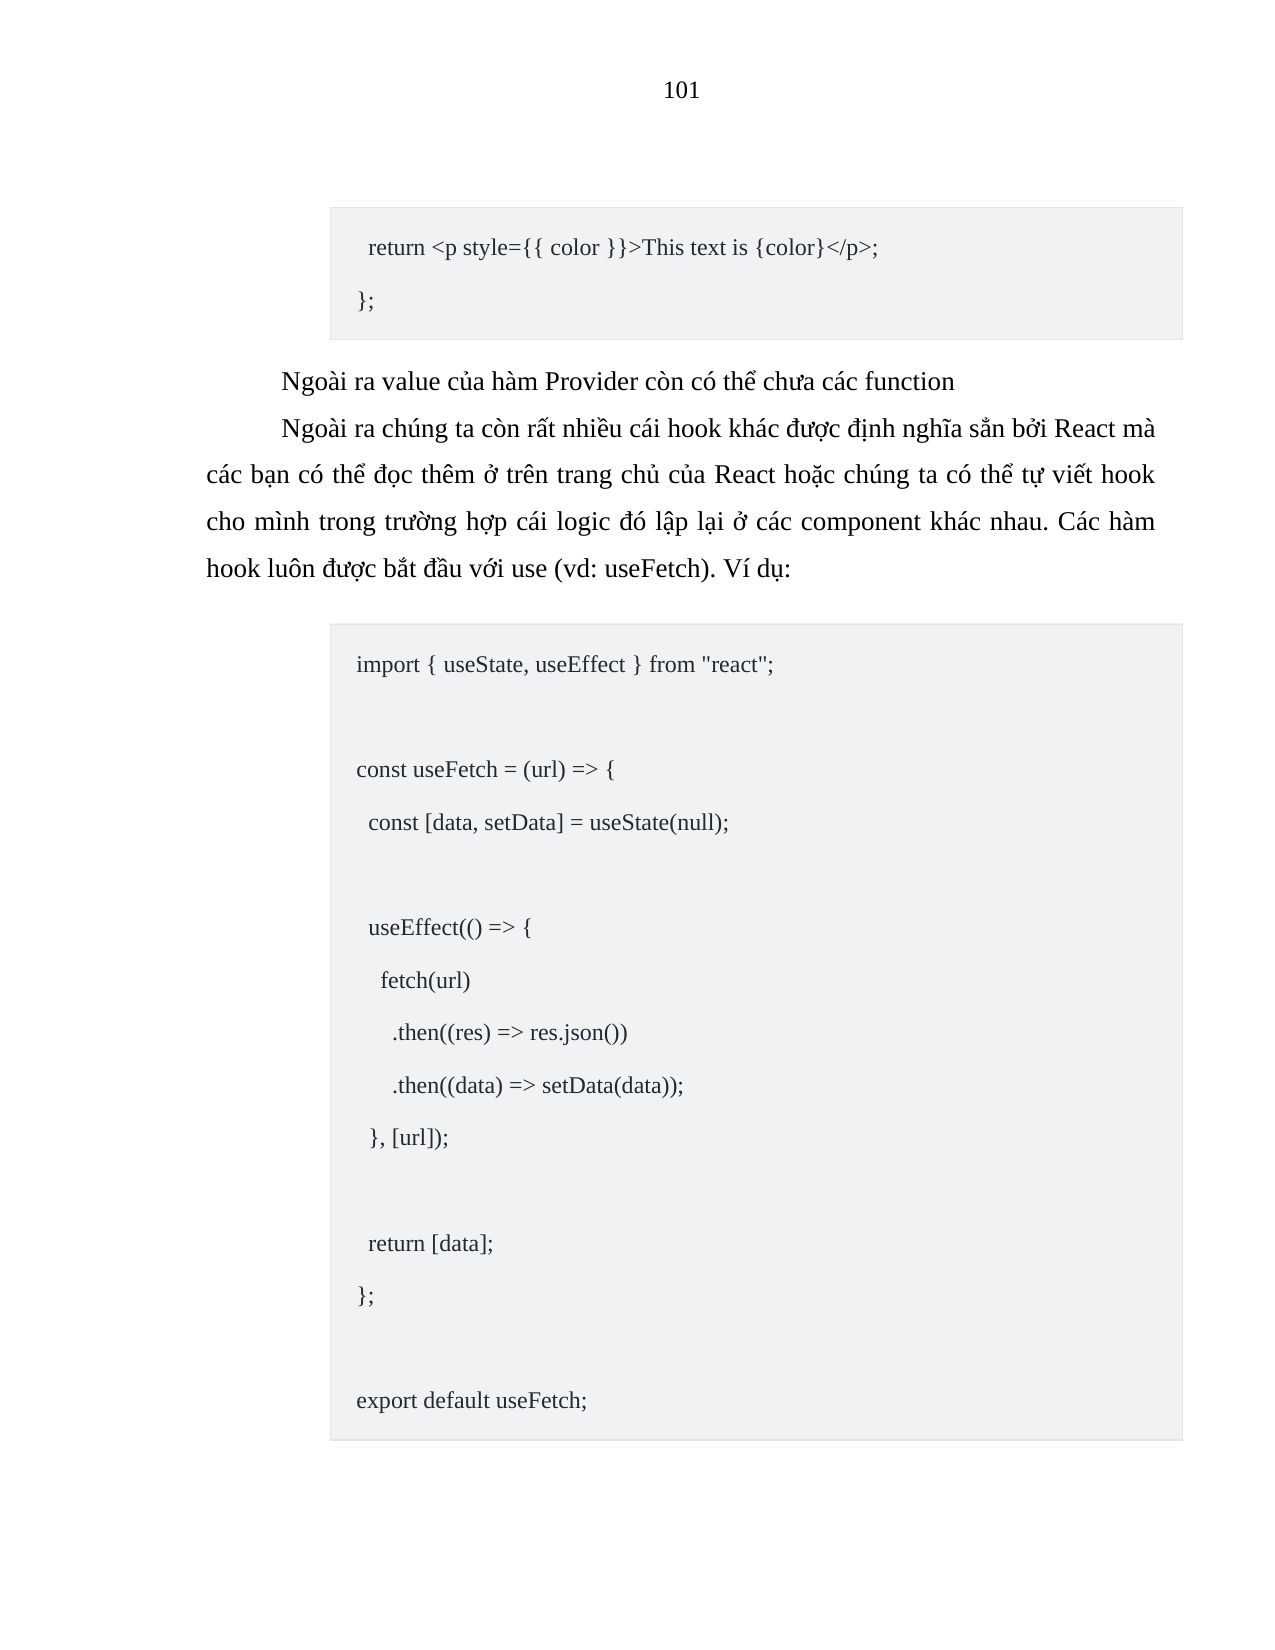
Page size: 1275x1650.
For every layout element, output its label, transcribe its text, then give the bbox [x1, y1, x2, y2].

text const [data, setData] = useState(null); [331, 781, 1182, 834]
text Ngoài ra chúng ta còn rất nhiều cái hook khác được định nghĩa sẳn bởi React mà các bạn có thể đọc thêm ở trên trang chủ của React hoặc chúng ta có thể tự viết hook cho mình trong trường hợp cái logic đó lập lại ở các component khác nhau. Các hàm hook luôn được bắt đầu với use (vd: useFetch). Ví dụ: [206, 412, 1157, 583]
text return <p style={{ color }}>This text is {color}</p>; [331, 208, 1182, 259]
text }, [url]); [331, 1097, 1182, 1149]
text return [data]; [331, 1202, 1182, 1255]
text export default useFetch; [331, 1360, 1182, 1439]
text }; [331, 259, 1182, 339]
text }; [331, 1255, 1182, 1307]
text .then((data) => setData(data)); [331, 1044, 1182, 1097]
text fetch(url) [331, 939, 1182, 992]
text useEffect(() => { [331, 886, 1182, 939]
text const useFetch = (url) => { [331, 729, 1182, 781]
text import { useState, useEffect } from "react"; [331, 625, 1182, 676]
text .then((res) => res.json()) [331, 992, 1182, 1044]
text Ngoài ra value của hàm Provider còn có thể chưa các function [206, 365, 1157, 396]
